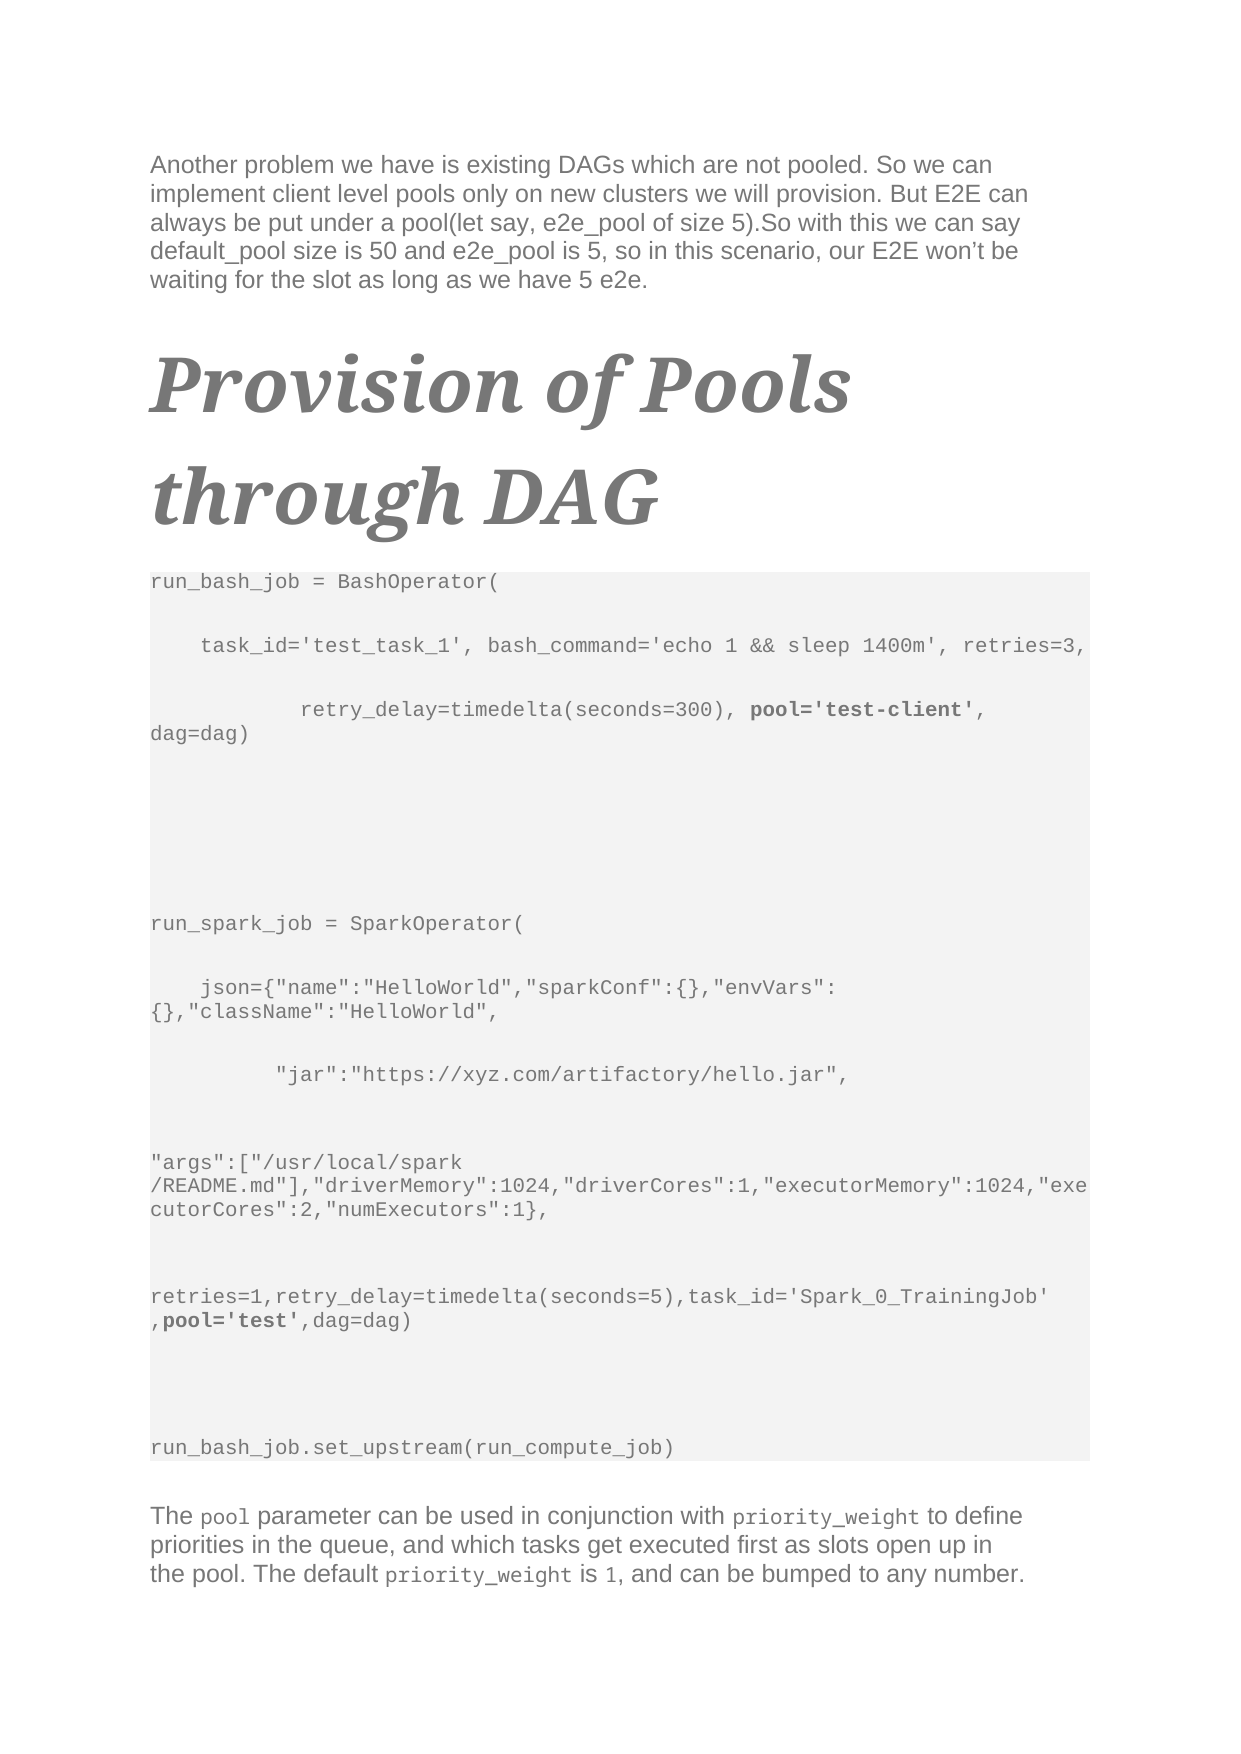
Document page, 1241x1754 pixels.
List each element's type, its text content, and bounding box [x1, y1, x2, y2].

text "args":["/usr/local/spark/README.md"],"driverMemory":1024,"driverCores":1,"executorMemory":1024,"executorCores":2,"numExecutors":1}, [150, 1128, 1090, 1223]
text run_bash_job = BashOperator( [150, 572, 1090, 595]
text task_id='test_task_1', bash_command='echo 1 && sleep 1400m', retries=3, [150, 635, 1090, 659]
text run_spark_job = SparkOperator( [150, 913, 1090, 937]
text retry_delay=timedelta(seconds=300), pool='test-client', dag=dag) [150, 699, 1090, 746]
text json={"name":"HelloWorld","sparkConf":{},"envVars":{},"className":"HelloWorld", [150, 977, 1090, 1024]
text Another problem we have is existing DAGs which are not pooled. So we can implement client level pools only on new clusters we will provision. But E2E can always be put under a pool(let say, e2e_pool of size 5).So with this we can say default_pool size is 50 and e2e_pool is 5, so in this scenario, our E2E won’t be waiting for the slot as long as we have 5 e2e. [150, 150, 1090, 294]
text "jar":"https://xyz.com/artifactory/hello.jar", [150, 1064, 1090, 1088]
text run_bash_job.set_upstream(run_compute_job) [150, 1437, 1090, 1461]
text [150, 1501, 1090, 1589]
text retries=1,retry_delay=timedelta(seconds=5),task_id='Spark_0_TrainingJob',pool='test',dag=dag) [150, 1263, 1090, 1333]
subtitle Provision of Pools through DAG [150, 331, 1090, 547]
